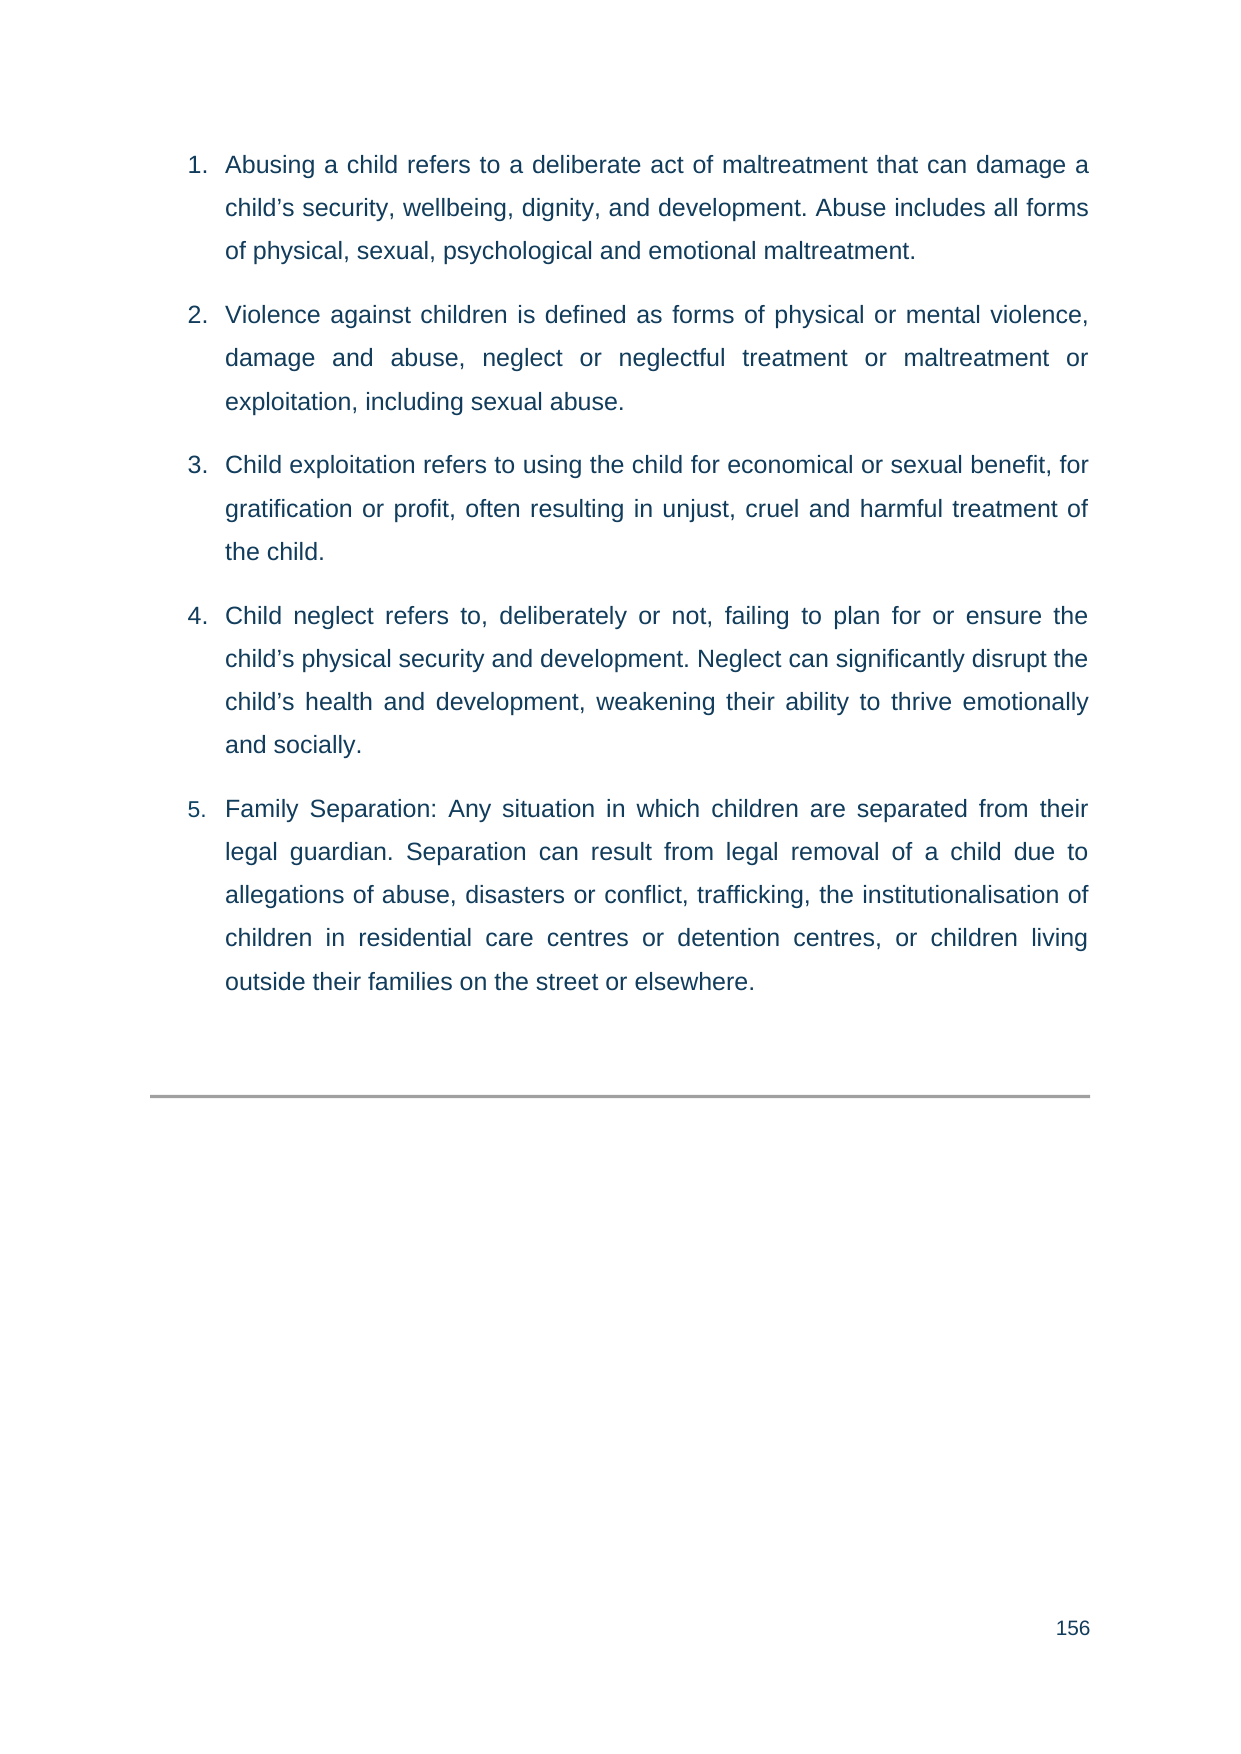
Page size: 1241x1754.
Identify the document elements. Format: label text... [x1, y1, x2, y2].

list Violence against children is defined as forms of physical or mental violence, damage and abuse, neglect or neglectful treatment or maltreatment or exploitation, including sexual abuse. [187, 300, 1090, 415]
list Child exploitation refers to using the child for economical or sexual benefit, for gratification or profit, often resulting in unjust, cruel and harmful treatment of the child. [187, 450, 1090, 565]
list Child neglect refers to, deliberately or not, failing to plan for or ensure the child’s physical security and development. Neglect can significantly disrupt the child’s health and development, weakening their ability to thrive emotionally and socially. [187, 601, 1090, 759]
list Abusing a child refers to a deliberate act of maltreatment that can damage a child’s security, wellbeing, dignity, and development. Abuse includes all forms of physical, sexual, psychological and emotional maltreatment. [187, 150, 1090, 265]
list Family Separation: Any situation in which children are separated from their legal guardian. Separation can result from legal removal of a child due to allegations of abuse, disasters or conflict, trafficking, the institutionalisation of children in residential care centres or detention centres, or children living outside their families on the street or elsewhere. [187, 794, 1090, 995]
